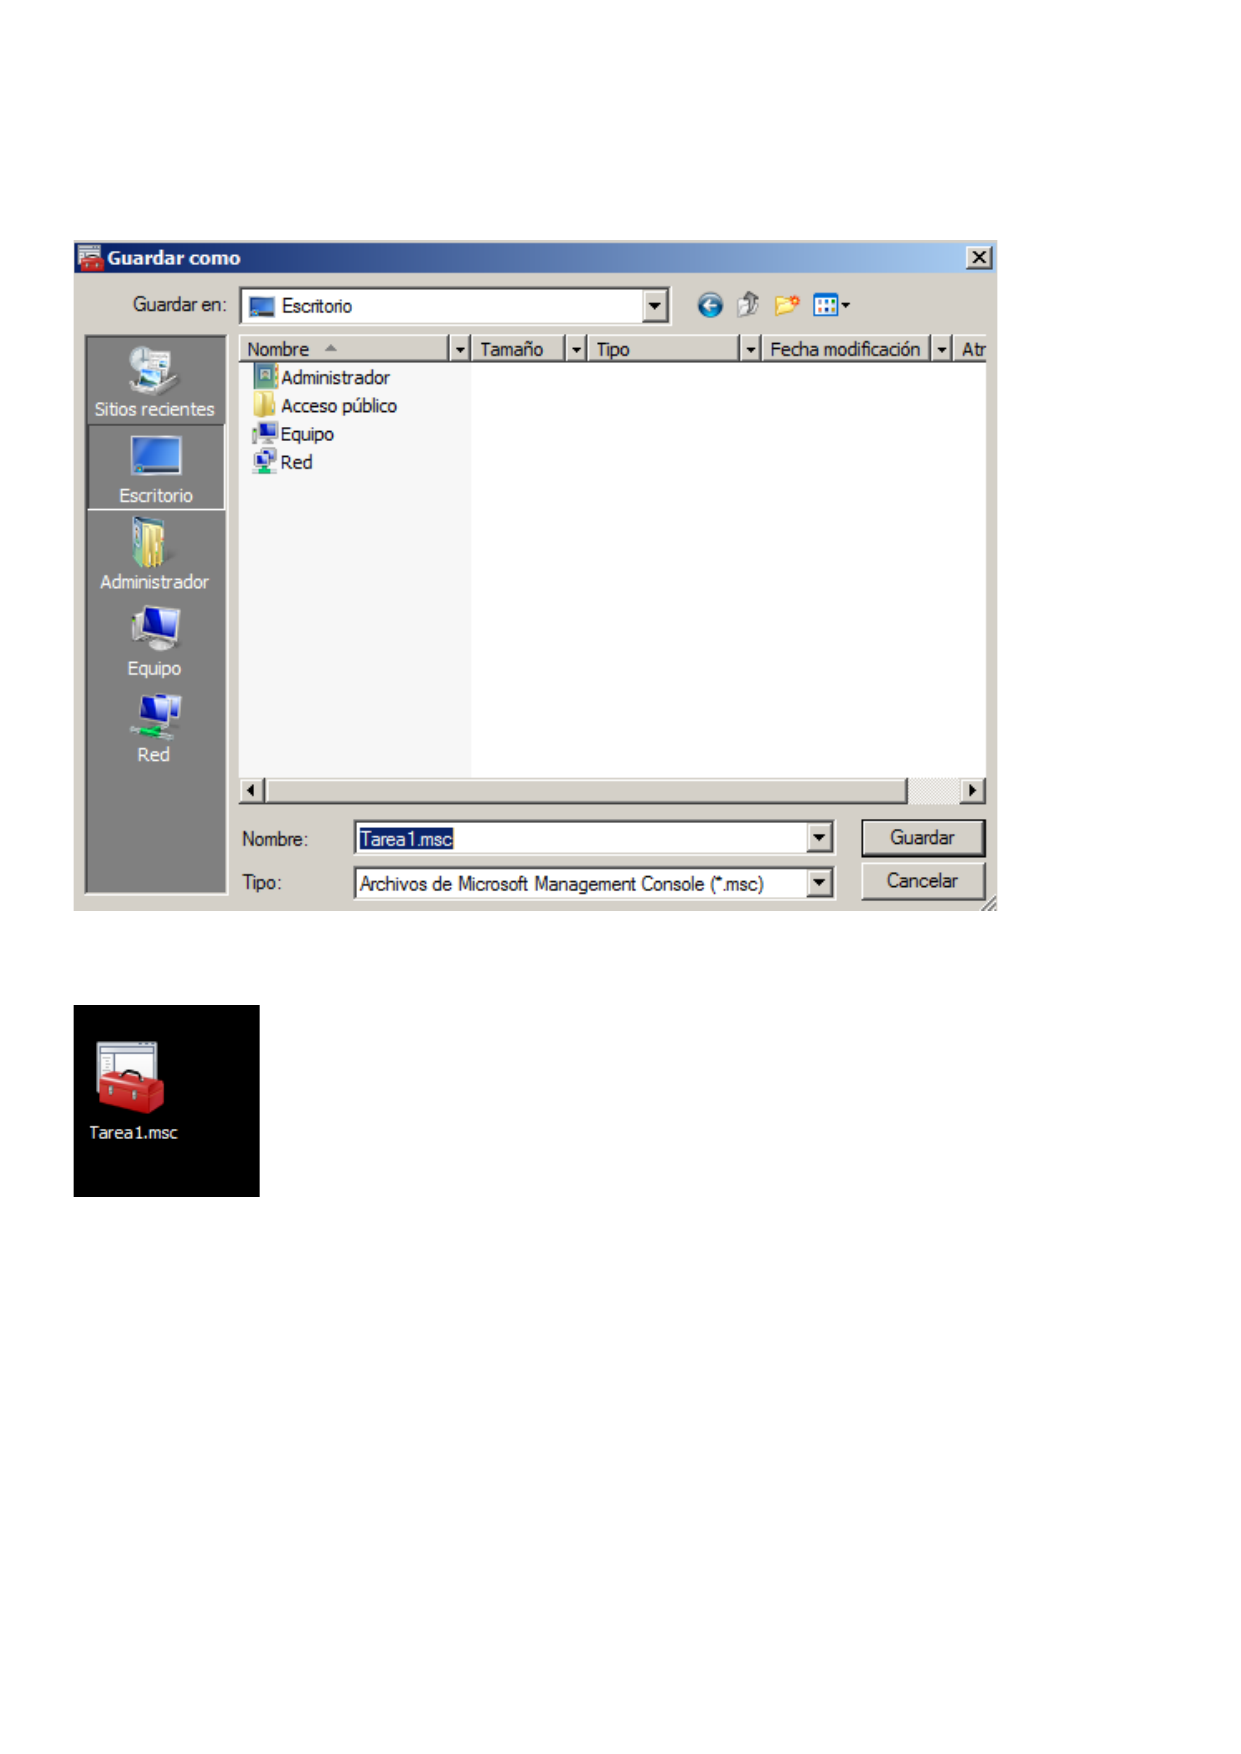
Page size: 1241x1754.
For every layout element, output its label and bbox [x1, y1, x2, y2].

picture [73, 240, 998, 911]
picture [73, 1005, 260, 1197]
